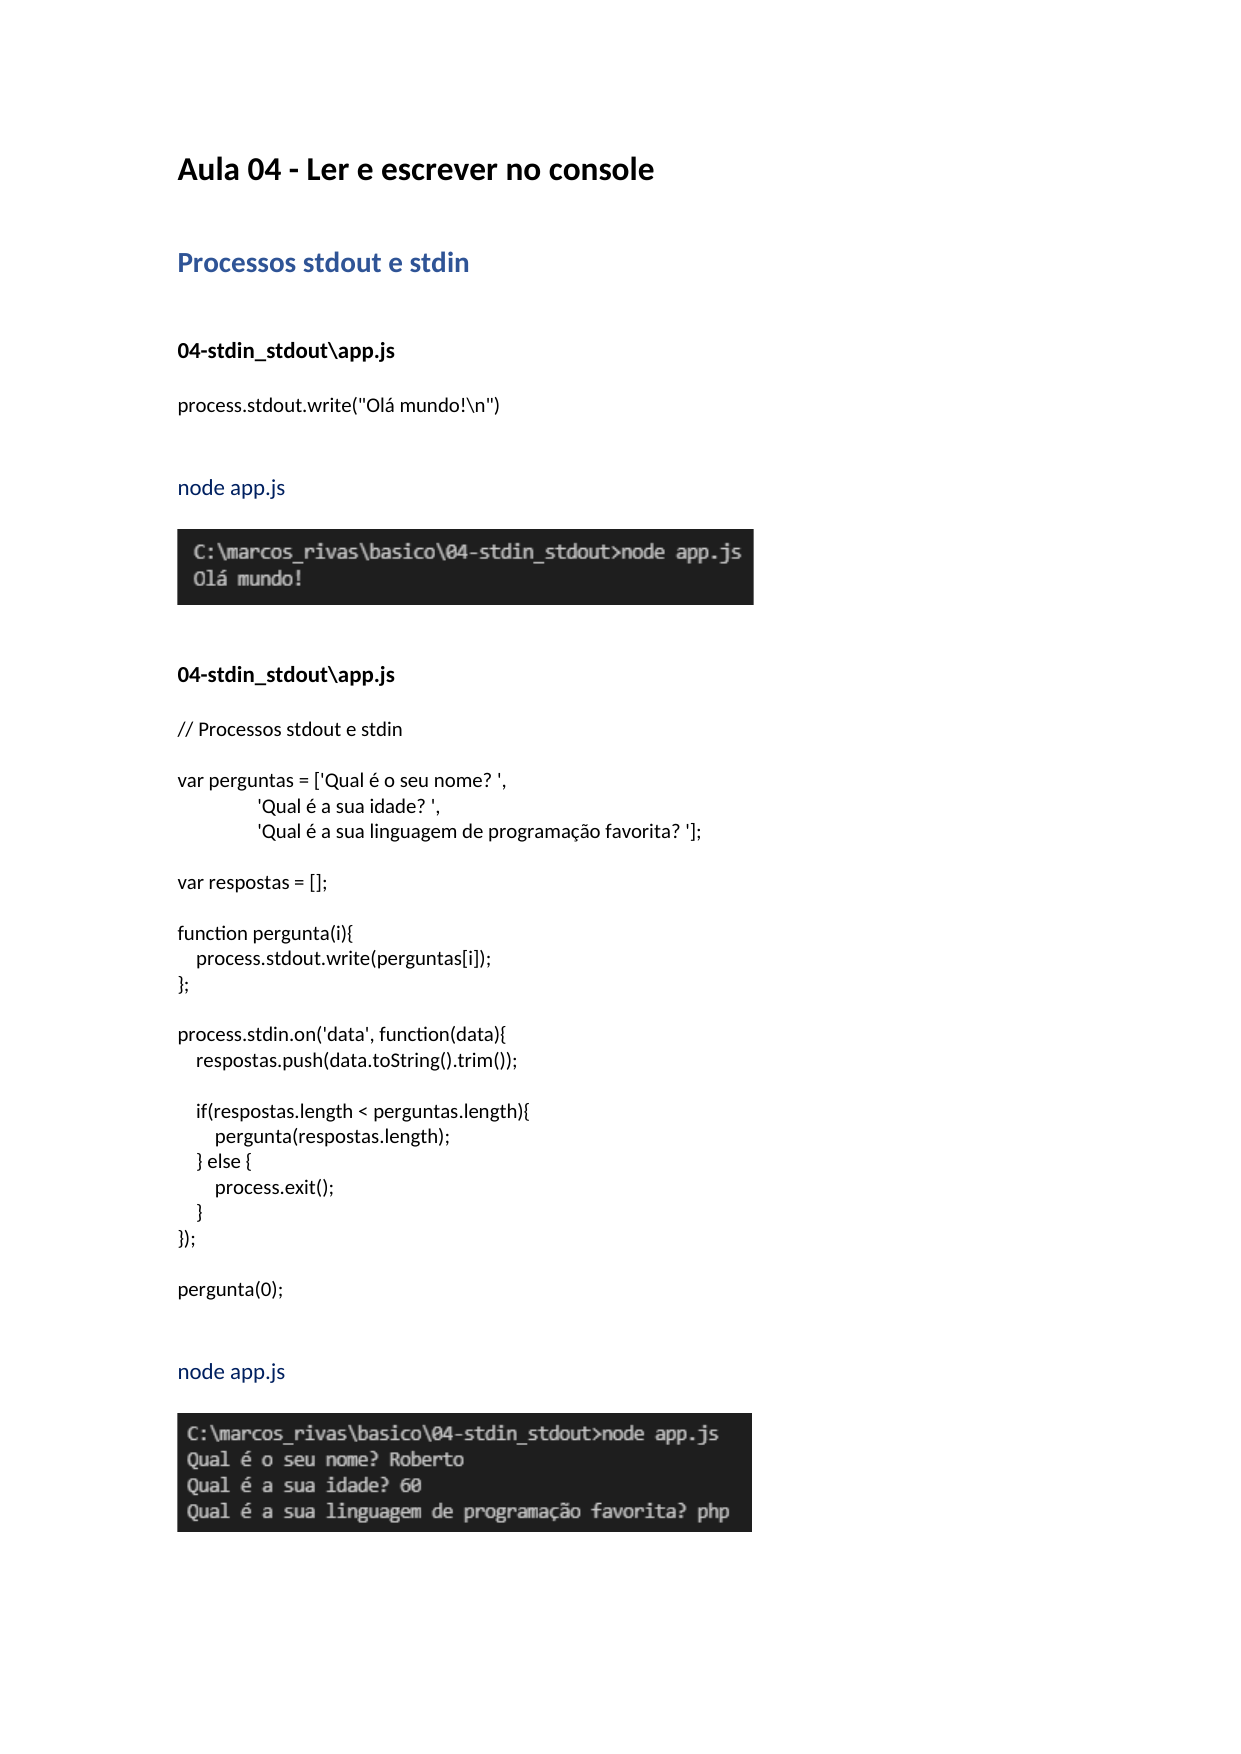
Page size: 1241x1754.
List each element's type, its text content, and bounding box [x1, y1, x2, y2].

text } [177, 1199, 1063, 1225]
text process.stdout.write("Olá mundo!\n") [177, 392, 1063, 417]
text }; [177, 971, 1063, 996]
text 04-stdin_stdout\app.js [177, 336, 1063, 364]
text process.exit(); [177, 1174, 1063, 1199]
picture [177, 529, 754, 605]
text 'Qual é a sua idade? ', [177, 793, 1063, 818]
text if(respostas.length < perguntas.length){ [177, 1098, 1063, 1123]
text function pergunta(i){ [177, 920, 1063, 945]
text var perguntas = ['Qual é o seu nome? ', [177, 767, 1063, 793]
subtitle Aula 04 - Ler e escrever no console [177, 148, 1063, 188]
text 04-stdin_stdout\app.js [177, 661, 1063, 689]
text var respostas = []; [177, 869, 1063, 894]
subtitle Processos stdout e stdin [177, 244, 1063, 280]
text node app.js [177, 473, 1063, 502]
text pergunta(respostas.length); [177, 1123, 1063, 1149]
text node app.js [177, 1357, 1063, 1385]
picture [177, 1413, 752, 1532]
text 'Qual é a sua linguagem de programação favorita? ']; [177, 818, 1063, 844]
text pergunta(0); [177, 1276, 1063, 1301]
text process.stdin.on('data', function(data){ [177, 1022, 1063, 1047]
text } else { [177, 1149, 1063, 1174]
text }); [177, 1225, 1063, 1250]
text respostas.push(data.toString().trim()); [177, 1047, 1063, 1072]
text // Processos stdout e stdin [177, 717, 1063, 742]
text process.stdout.write(perguntas[i]); [177, 945, 1063, 971]
